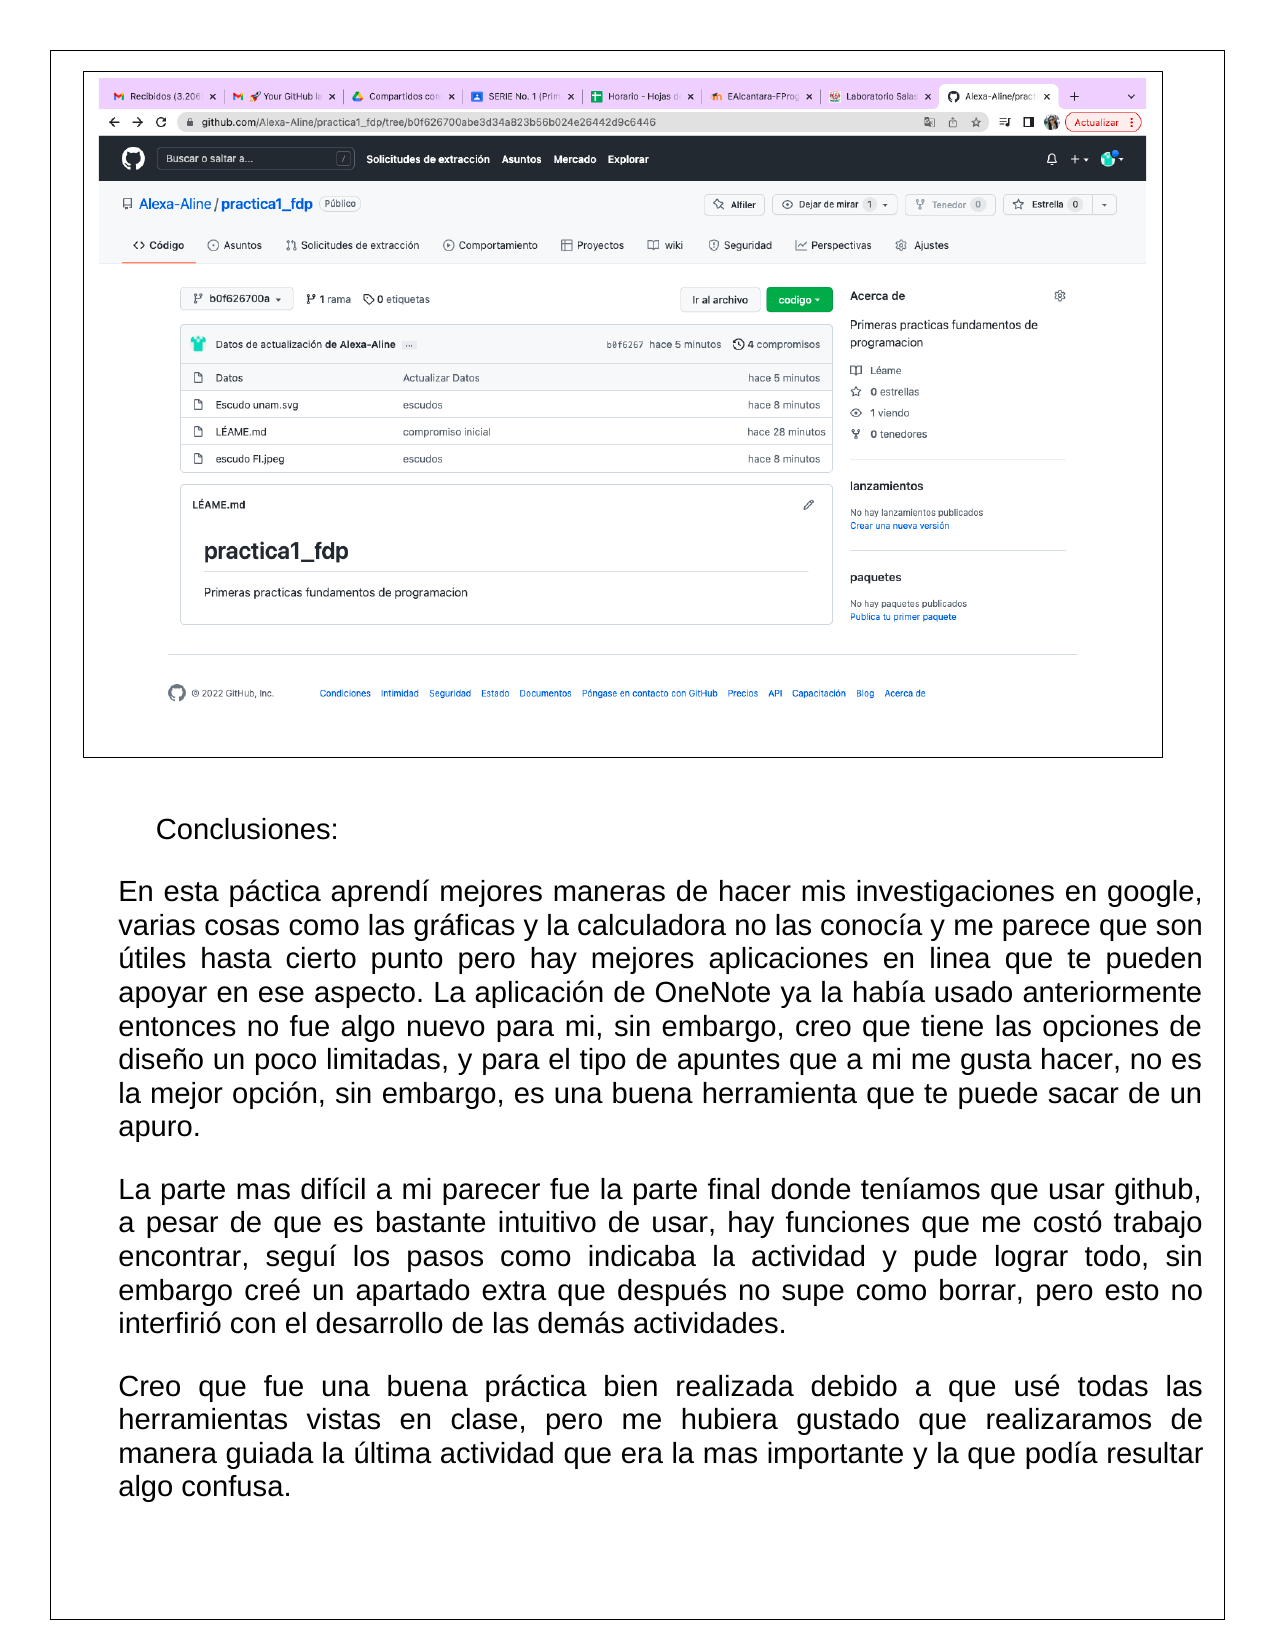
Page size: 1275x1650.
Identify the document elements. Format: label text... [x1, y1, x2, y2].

text En esta páctica aprendí mejores maneras de hacer mis investigaciones en google, varias cosas como las gráficas y la calculadora no las conocía y me parece que son útiles hasta cierto punto pero hay mejores aplicaciones en linea que te pueden apoyar en ese aspecto. La aplicación de OneNote ya la había usado anteriormente entonces no fue algo nuevo para mi, sin embargo, creo que tiene las opciones de diseño un poco limitadas, y para el tipo de apuntes que a mi me gusta hacer, no es la mejor opción, sin embargo, es una buena herramienta que te puede sacar de un apuro. [118, 874, 1205, 1143]
text La parte mas difícil a mi parecer fue la parte final donde teníamos que usar github, a pesar de que es bastante intuitivo de usar, hay funciones que me costó trabajo encontrar, seguí los pasos como indicaba la actividad y pude lograr todo, sin embargo creé un apartado extra que después no supe como borrar, pero esto no interfirió con el desarrollo de las demás actividades. [118, 1172, 1205, 1339]
text Conclusiones: [156, 812, 1205, 845]
picture [98, 78, 1147, 734]
text Creo que fue una buena práctica bien realizada debido a que usé todas las herramientas vistas en clase, pero me hubiera gustado que realizaramos de manera guiada la última actividad que era la mas importante y la que podía resultar algo confusa. [118, 1369, 1205, 1503]
